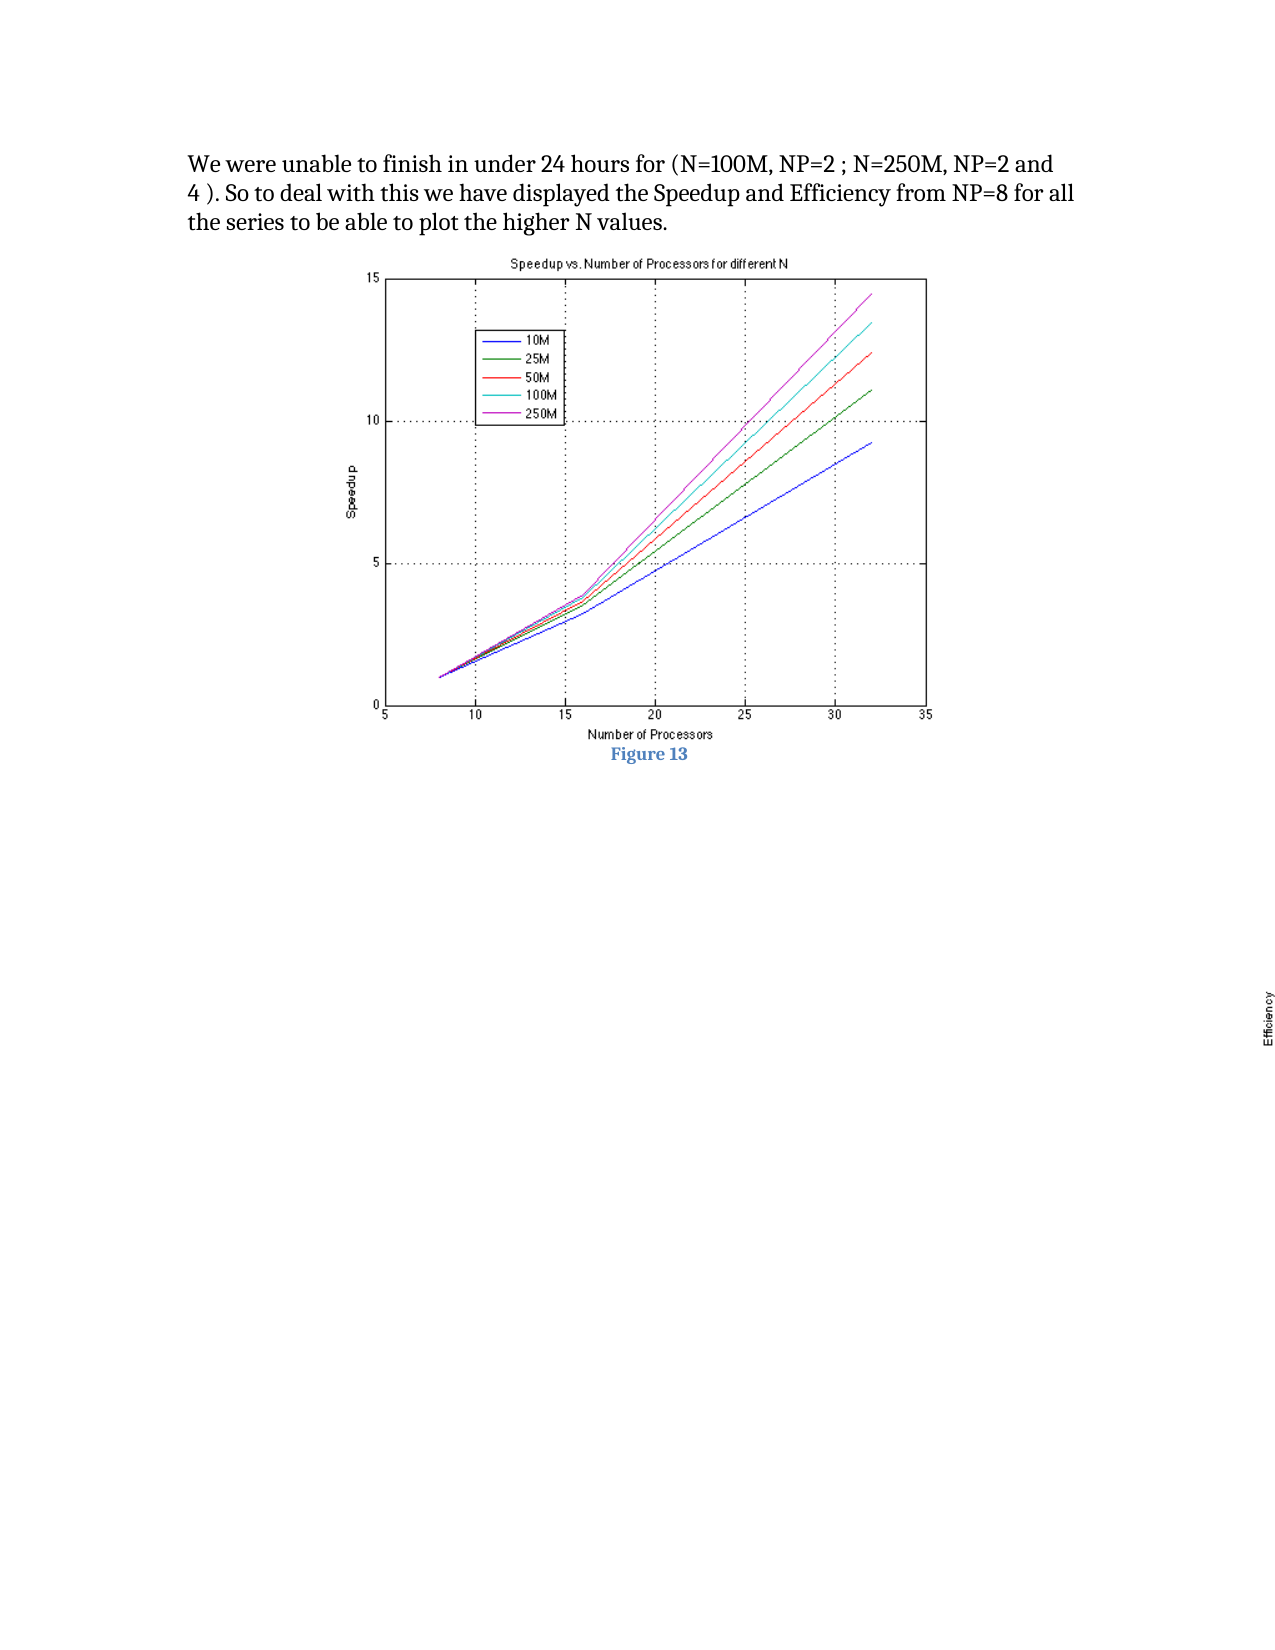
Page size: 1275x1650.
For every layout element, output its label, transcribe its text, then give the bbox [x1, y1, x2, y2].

picture [294, 240, 992, 743]
picture [1215, 766, 1275, 1277]
text We were unable to finish in under 24 hours for (N=100M, NP=2 ; N=250M, NP=2 and 4 ). So to deal with this we have displayed the Speedup and Efficiency from NP=8 for all the series to be able to plot the higher N values. [187, 150, 1087, 236]
